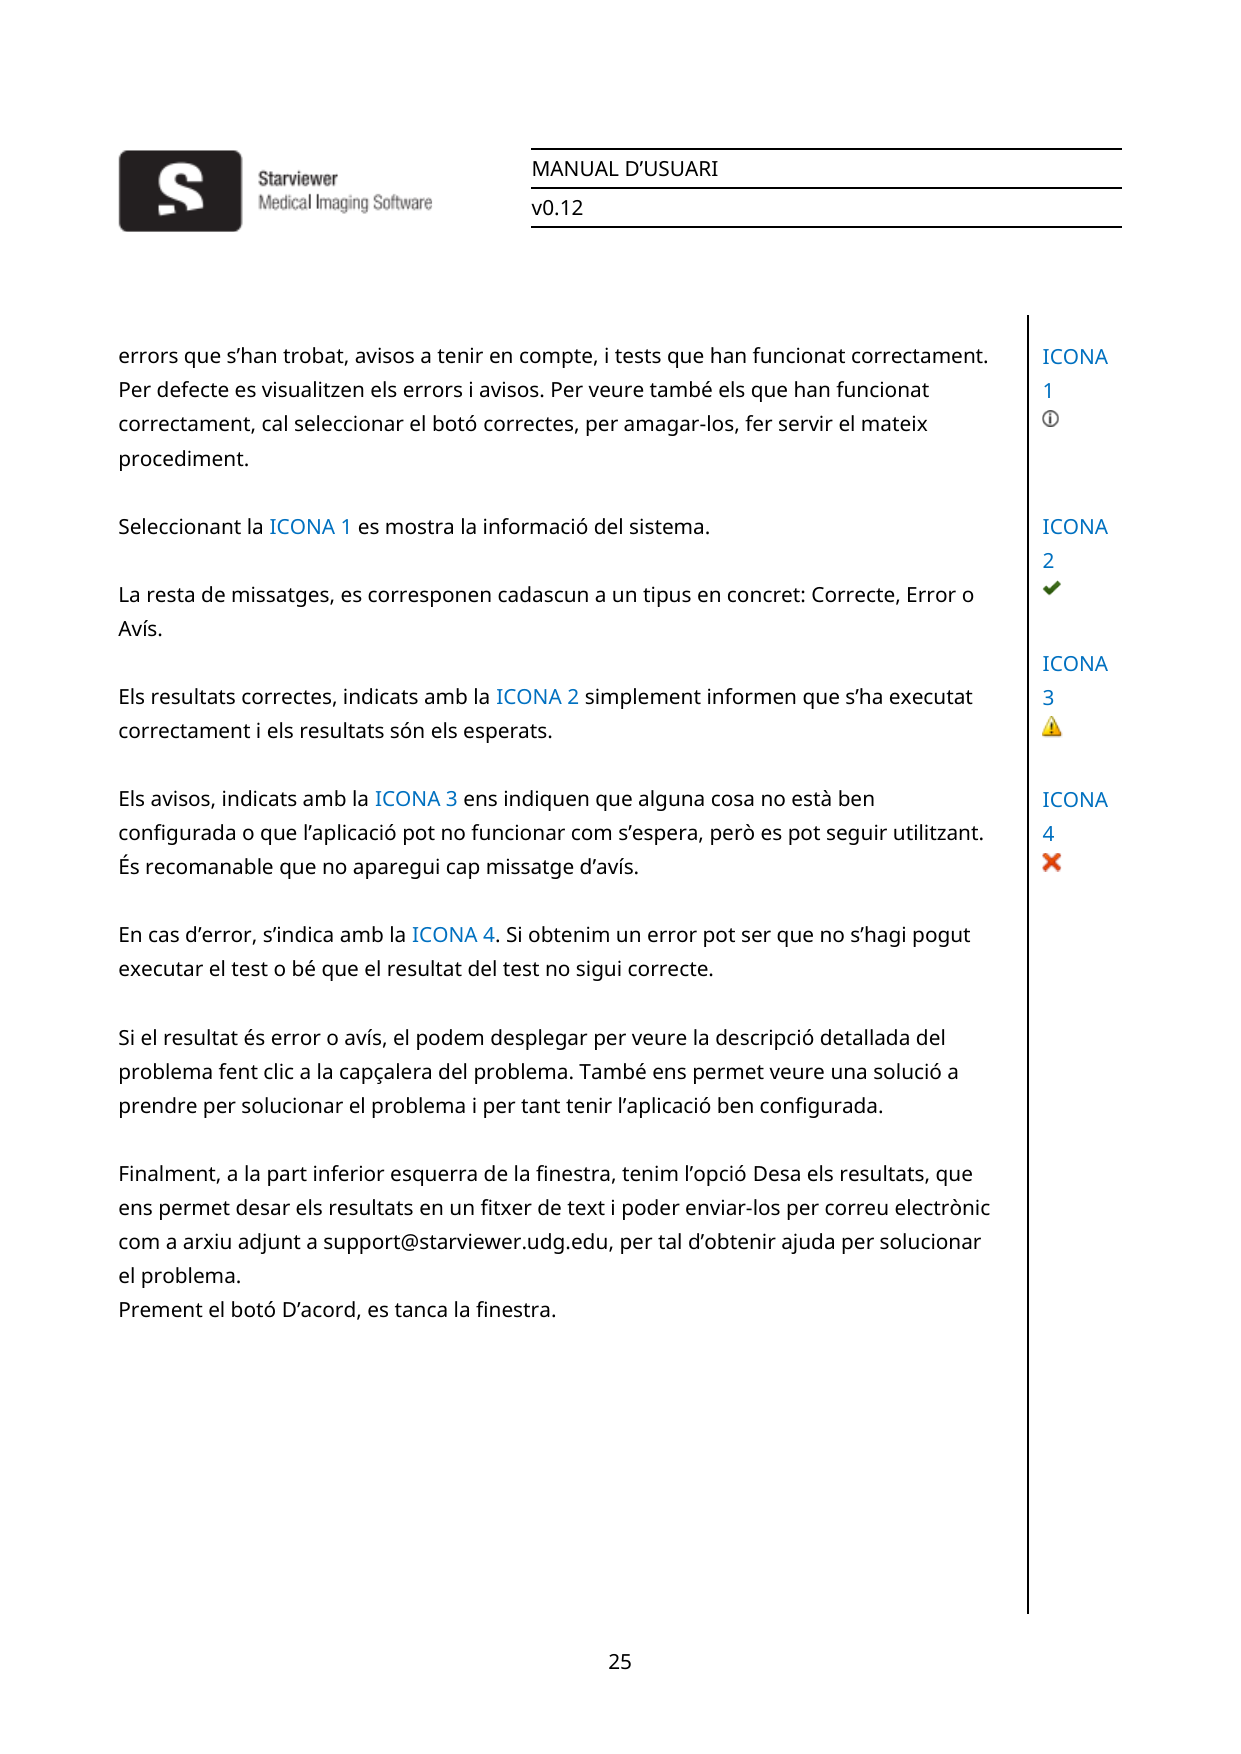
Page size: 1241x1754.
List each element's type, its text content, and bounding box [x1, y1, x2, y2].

text Prement el botó D’acord, es tanca la finestra. [118, 1295, 1027, 1324]
text Els resultats correctes, indicats amb la ICONA 2 simplement informen que s’ha executat correctament i els resultats són els esperats. [118, 682, 1027, 744]
text En cas d’error, s’indica amb la ICONA 4. Si obtenim un error pot ser que no s’hagi pogut executar el test o bé que el resultat del test no sigui correcte. [118, 921, 1027, 983]
picture [1042, 580, 1062, 597]
text Finalment, a la part inferior esquerra de la finestra, tenim l’opció Desa els resultats, que ens permet desar els resultats en un fitxer de text i poder enviar-los per correu electrònic com a arxiu adjunt a support@starviewer.udg.edu, per tal d’obtenir ajuda per solucionar el problema. [118, 1159, 1027, 1289]
table_header ICONA 1 ICONA 2 ICONA 3 ICONA 4 [1029, 315, 1122, 1614]
picture [1042, 716, 1063, 738]
picture [1042, 853, 1062, 872]
text La resta de missatges, es corresponen cadascun a un tipus en concret: Correcte, Error o Avís. [118, 580, 1027, 642]
picture [1042, 410, 1059, 427]
text Si el resultat és error o avís, el podem desplegar per veure la descripció detallada del problema fent clic a la capçalera del problema. També ens permet veure una solució a prendre per solucionar el problema i per tant tenir l’aplicació ben configurada. [118, 1023, 1027, 1119]
text Els avisos, indicats amb la ICONA 3 ens indiquen que alguna cosa no està ben configurada o que l’aplicació pot no funcionar com s’espera, però es pot seguir utilitzant. És recomanable que no aparegui cap missatge d’avís. [118, 784, 1027, 881]
text Seleccionant la ICONA 1 es mostra la informació del sistema. [118, 512, 1027, 540]
